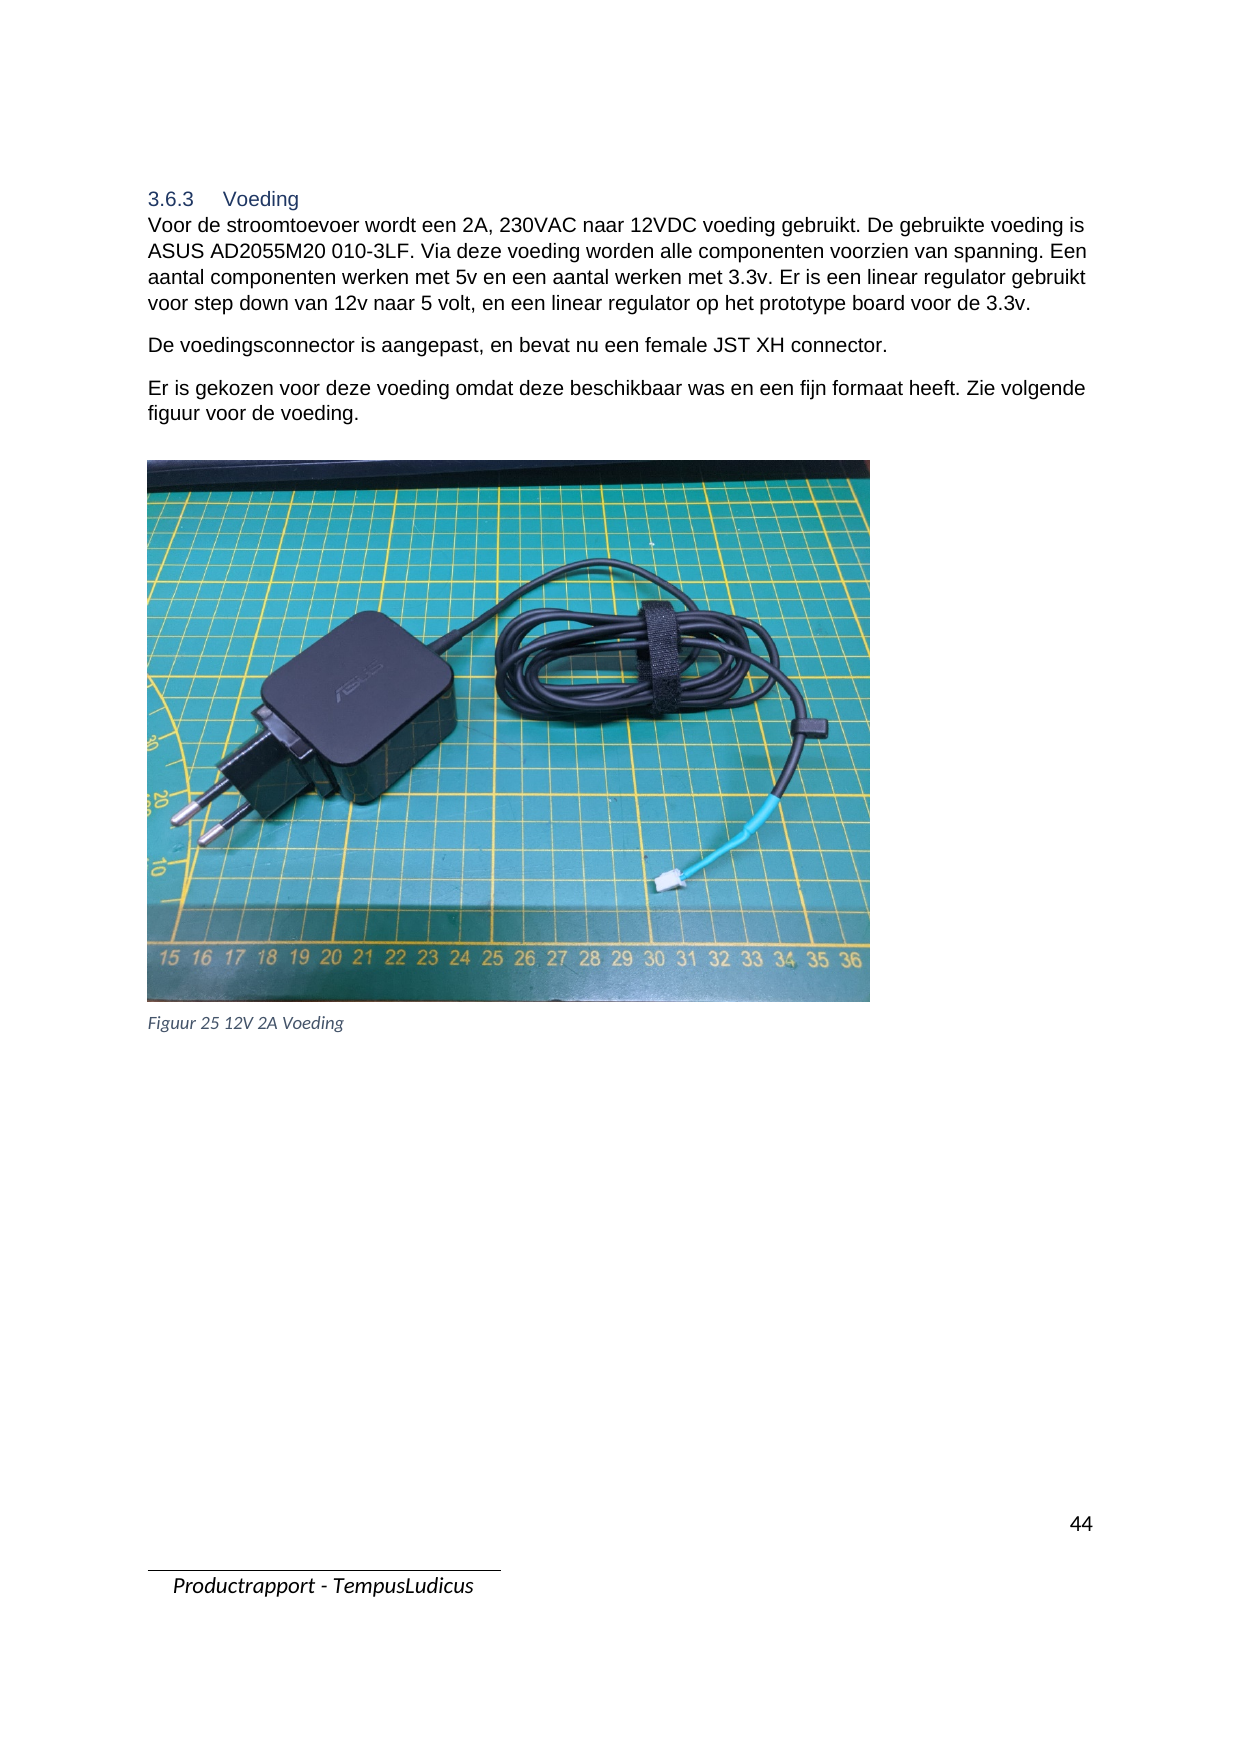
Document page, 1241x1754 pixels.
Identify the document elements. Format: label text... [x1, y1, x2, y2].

text Voor de stroomtoevoer wordt een 2A, 230VAC naar 12VDC voeding gebruikt. De gebruikte voeding is ASUS AD2055M20 010-3LF. Via deze voeding worden alle componenten voorzien van spanning. Een aantal componenten werken met 5v en een aantal werken met 3.3v. Er is een linear regulator gebruikt voor step down van 12v naar 5 volt, en een linear regulator op het prototype board voor de 3.3v. [148, 213, 1093, 314]
subtitle Voeding [148, 187, 1093, 211]
text De voedingsconnector is aangepast, en bevat nu een female JST XH connector. [148, 333, 1093, 357]
text Er is gekozen voor deze voeding omdat deze beschikbaar was en een fijn formaat heeft. Zie volgende figuur voor de voeding. [148, 375, 1093, 425]
picture [147, 460, 870, 1002]
